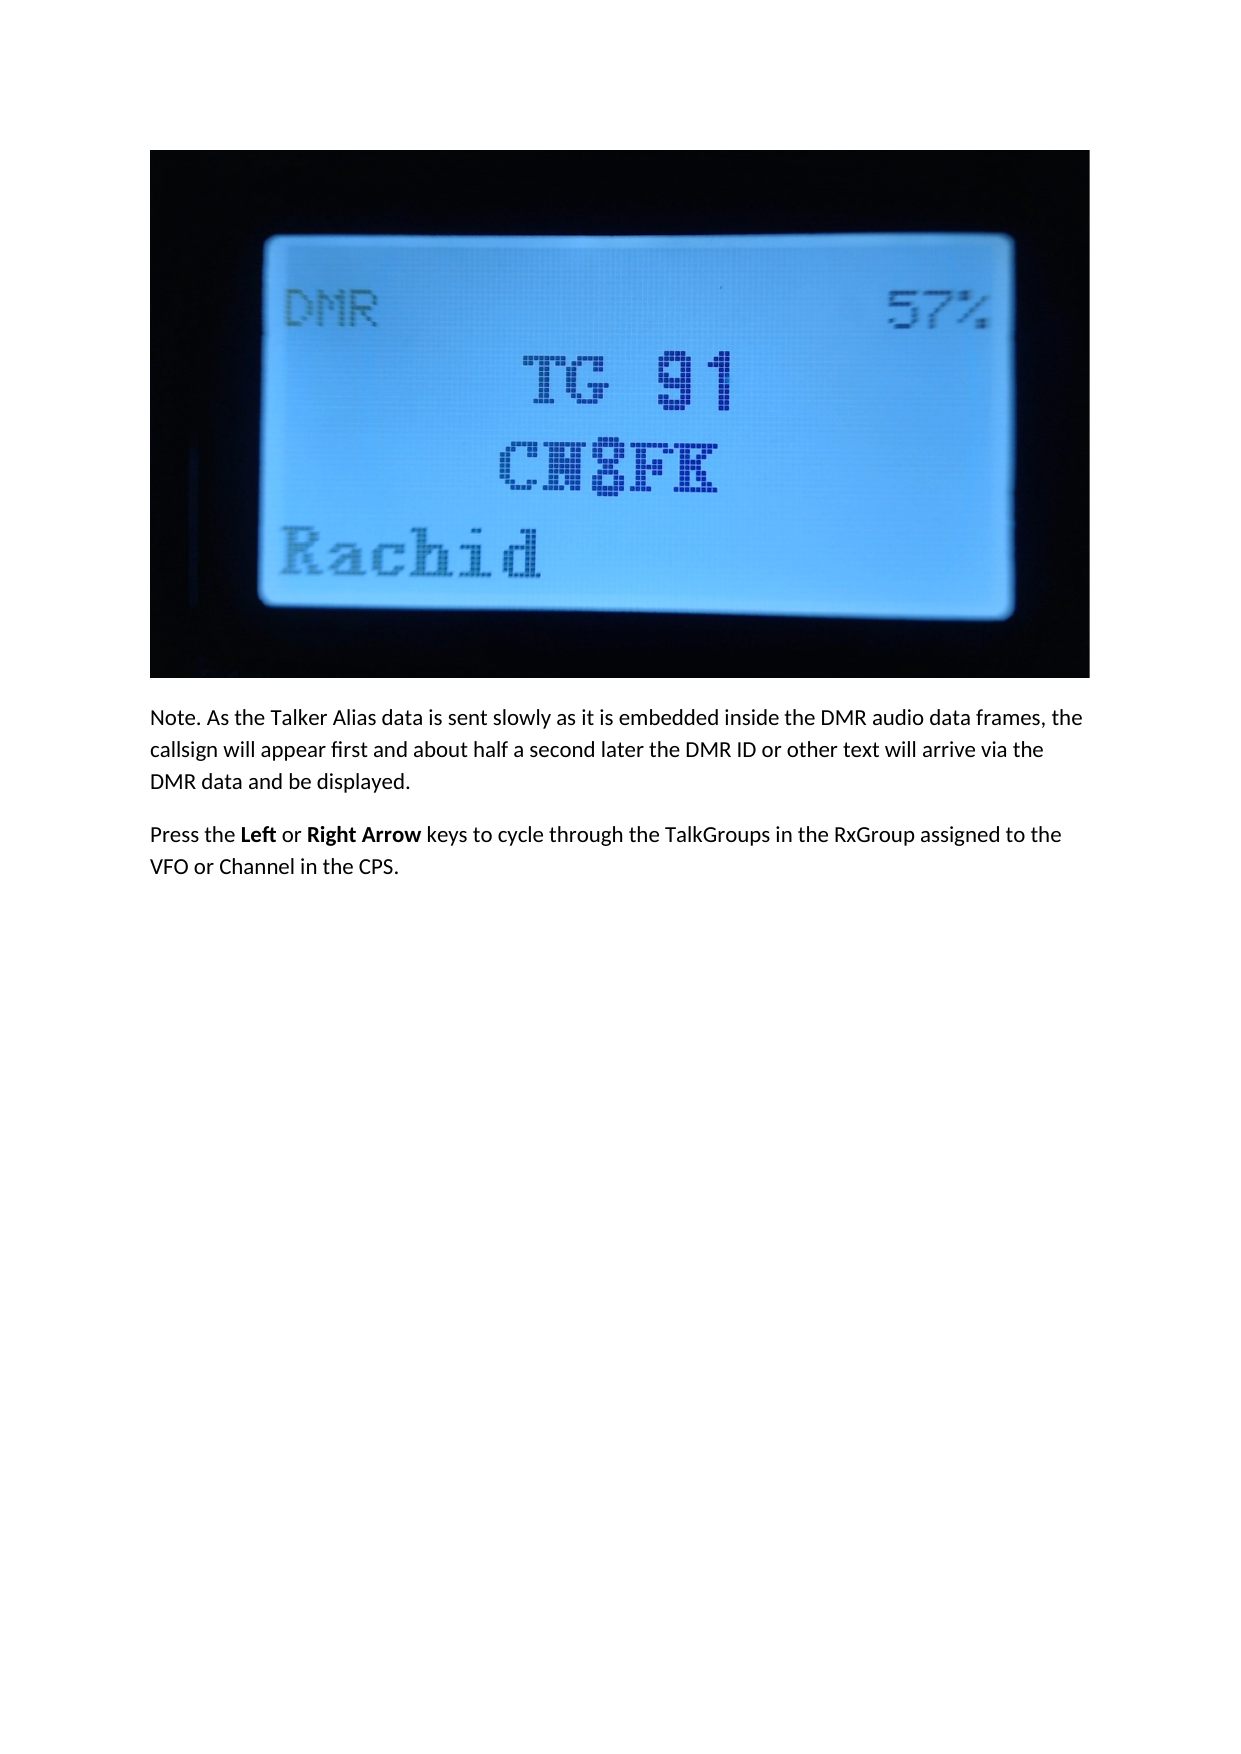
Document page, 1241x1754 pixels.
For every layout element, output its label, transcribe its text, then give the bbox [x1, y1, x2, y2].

picture [150, 150, 1090, 678]
text Press the Left or Right Arrow keys to cycle through the TalkGroups in the RxGroup assigned to the VFO or Channel in the CPS. [150, 820, 1090, 880]
text Note. As the Talker Alias data is sent slowly as it is embedded inside the DMR audio data frames, the callsign will appear first and about half a second later the DMR ID or other text will arrive via the DMR data and be displayed. [150, 703, 1090, 795]
